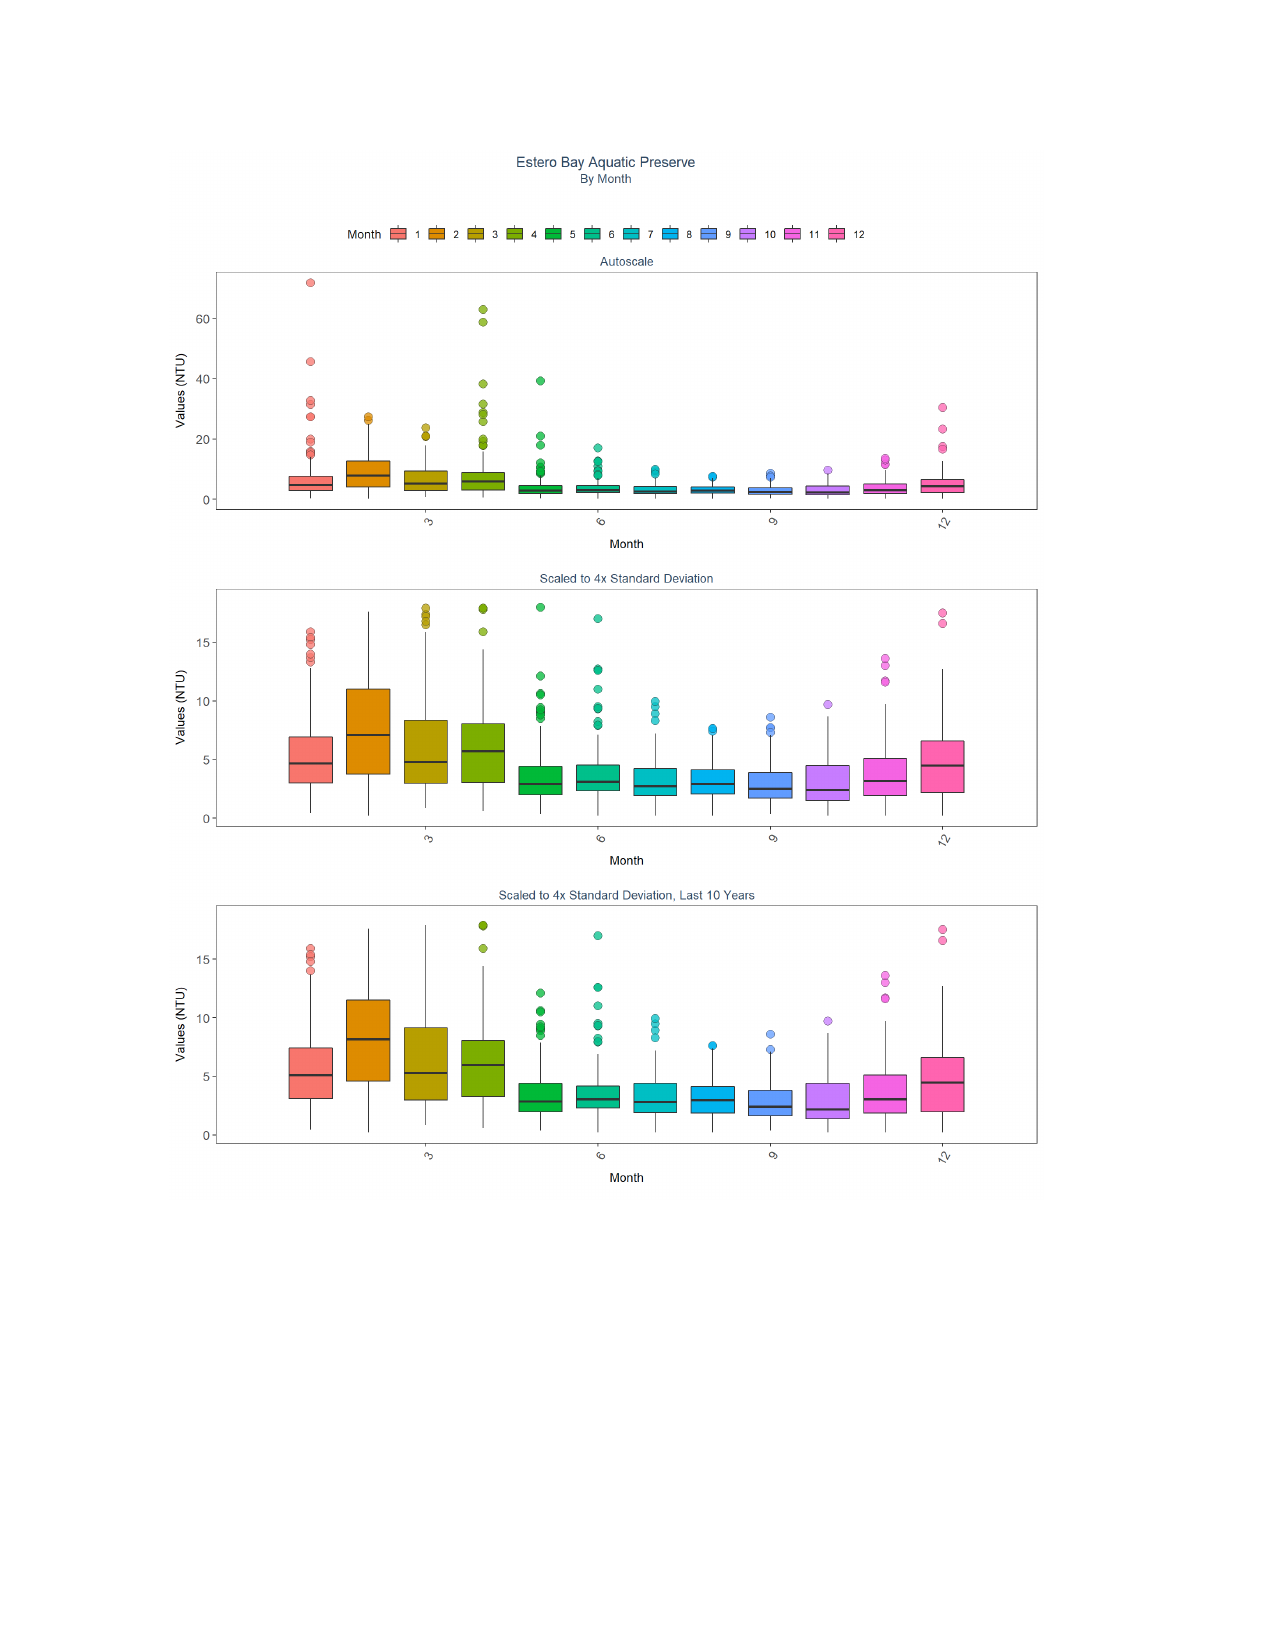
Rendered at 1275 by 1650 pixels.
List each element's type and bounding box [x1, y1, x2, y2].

picture [168, 150, 1044, 1200]
